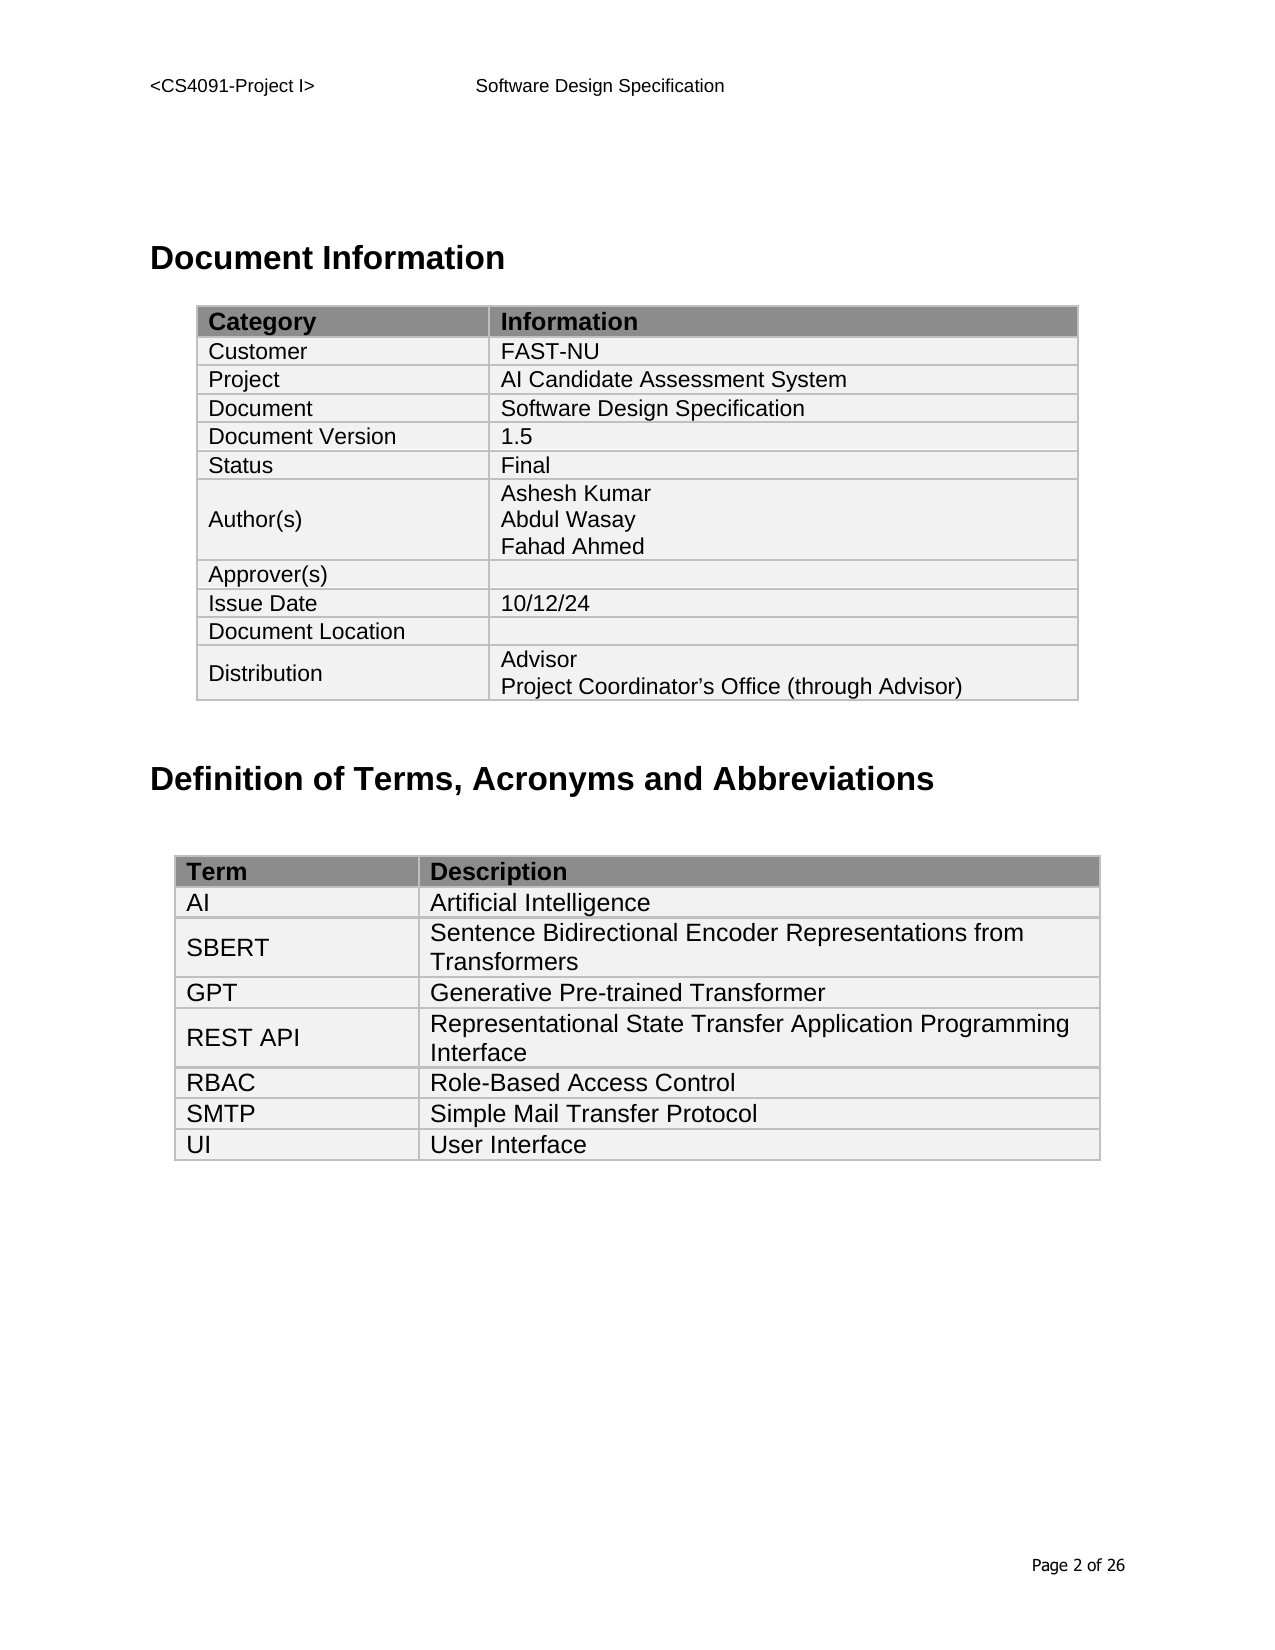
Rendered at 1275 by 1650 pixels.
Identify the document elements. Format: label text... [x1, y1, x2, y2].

table_cell Document [198, 395, 488, 421]
table_cell User Interface [420, 1130, 1099, 1159]
table_cell Customer [198, 338, 488, 364]
table_cell Simple Mail Transfer Protocol [420, 1099, 1099, 1128]
table_cell Generative Pre-trained Transformer [420, 978, 1099, 1007]
table_cell RBAC [176, 1069, 418, 1097]
table_cell Document Location [198, 618, 488, 644]
table_cell Status [198, 452, 488, 478]
table_cell [490, 618, 1077, 644]
table_cell Document Version [198, 423, 488, 449]
table_cell Role-Based Access Control [420, 1069, 1099, 1097]
table_cell Artificial Intelligence [420, 888, 1099, 916]
table_cell Distribution [198, 646, 488, 699]
table_cell Author(s) [198, 480, 488, 559]
table_header Category [198, 307, 488, 336]
table_cell Approver(s) [198, 561, 488, 587]
table_cell Issue Date [198, 590, 488, 616]
table_cell Sentence Bidirectional Encoder Representations from Transformers [420, 919, 1099, 976]
table_cell Software Design Specification [490, 395, 1077, 421]
table_cell [490, 561, 1077, 587]
table_cell Ashesh Kumar Abdul Wasay Fahad Ahmed [490, 480, 1077, 559]
table_cell AI [176, 888, 418, 916]
table_cell GPT [176, 978, 418, 1007]
text Definition of Terms, Acronyms and Abbreviations [150, 759, 1125, 797]
table_cell 1.5 [490, 423, 1077, 449]
table_cell Advisor Project Coordinator’s Office (through Advisor) [490, 646, 1077, 699]
text Document Information [150, 238, 1125, 276]
table_header Term [176, 857, 418, 886]
table_cell FAST-NU [490, 338, 1077, 364]
table_cell Final [490, 452, 1077, 478]
table_cell SMTP [176, 1099, 418, 1128]
table_header Information [490, 307, 1077, 336]
table_cell AI Candidate Assessment System [490, 366, 1077, 393]
table_cell REST API [176, 1009, 418, 1066]
table_cell SBERT [176, 919, 418, 976]
table_cell UI [176, 1130, 418, 1159]
table_cell Project [198, 366, 488, 393]
table_cell Representational State Transfer Application Programming Interface [420, 1009, 1099, 1066]
table_header Description [420, 857, 1099, 886]
table_cell 10/12/24 [490, 590, 1077, 616]
